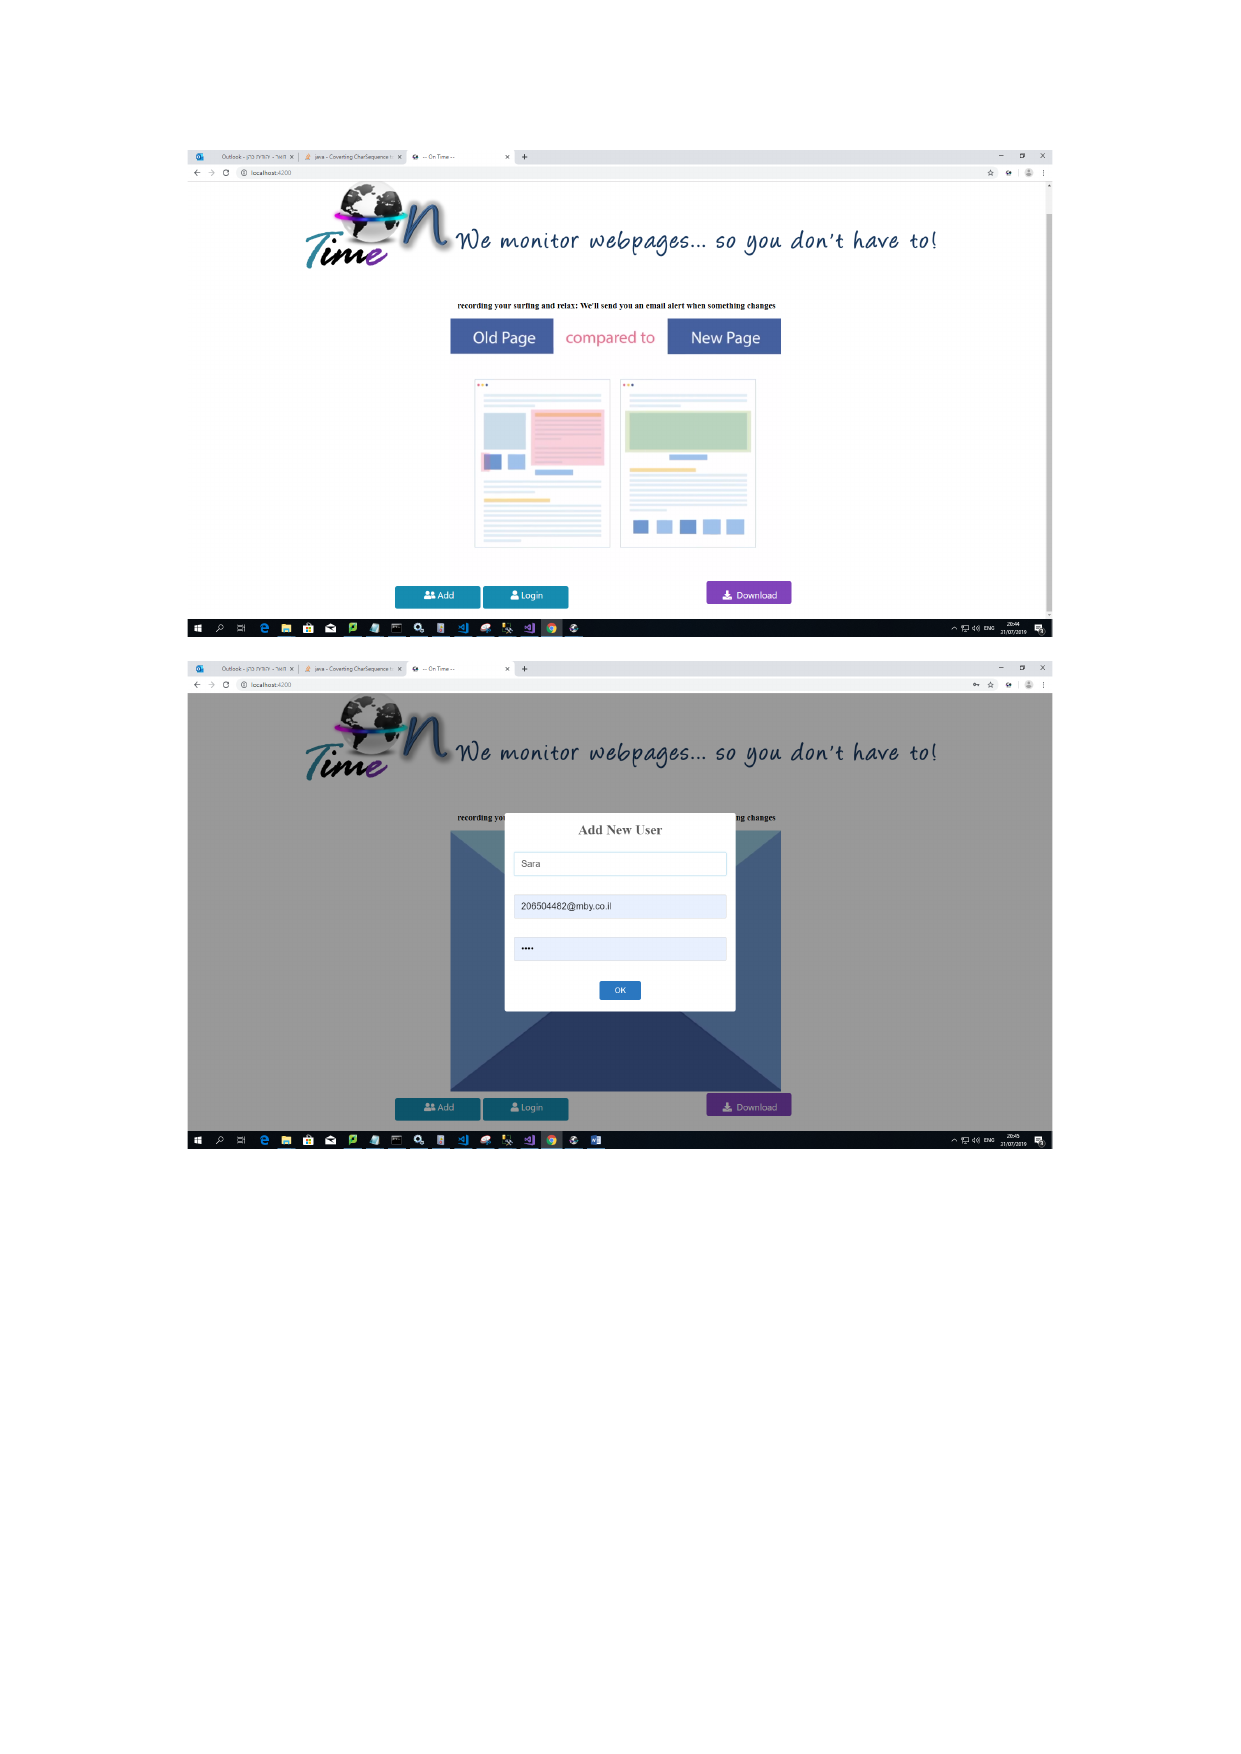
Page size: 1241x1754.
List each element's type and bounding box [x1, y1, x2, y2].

picture [187, 661, 1053, 1149]
picture [187, 150, 1053, 637]
